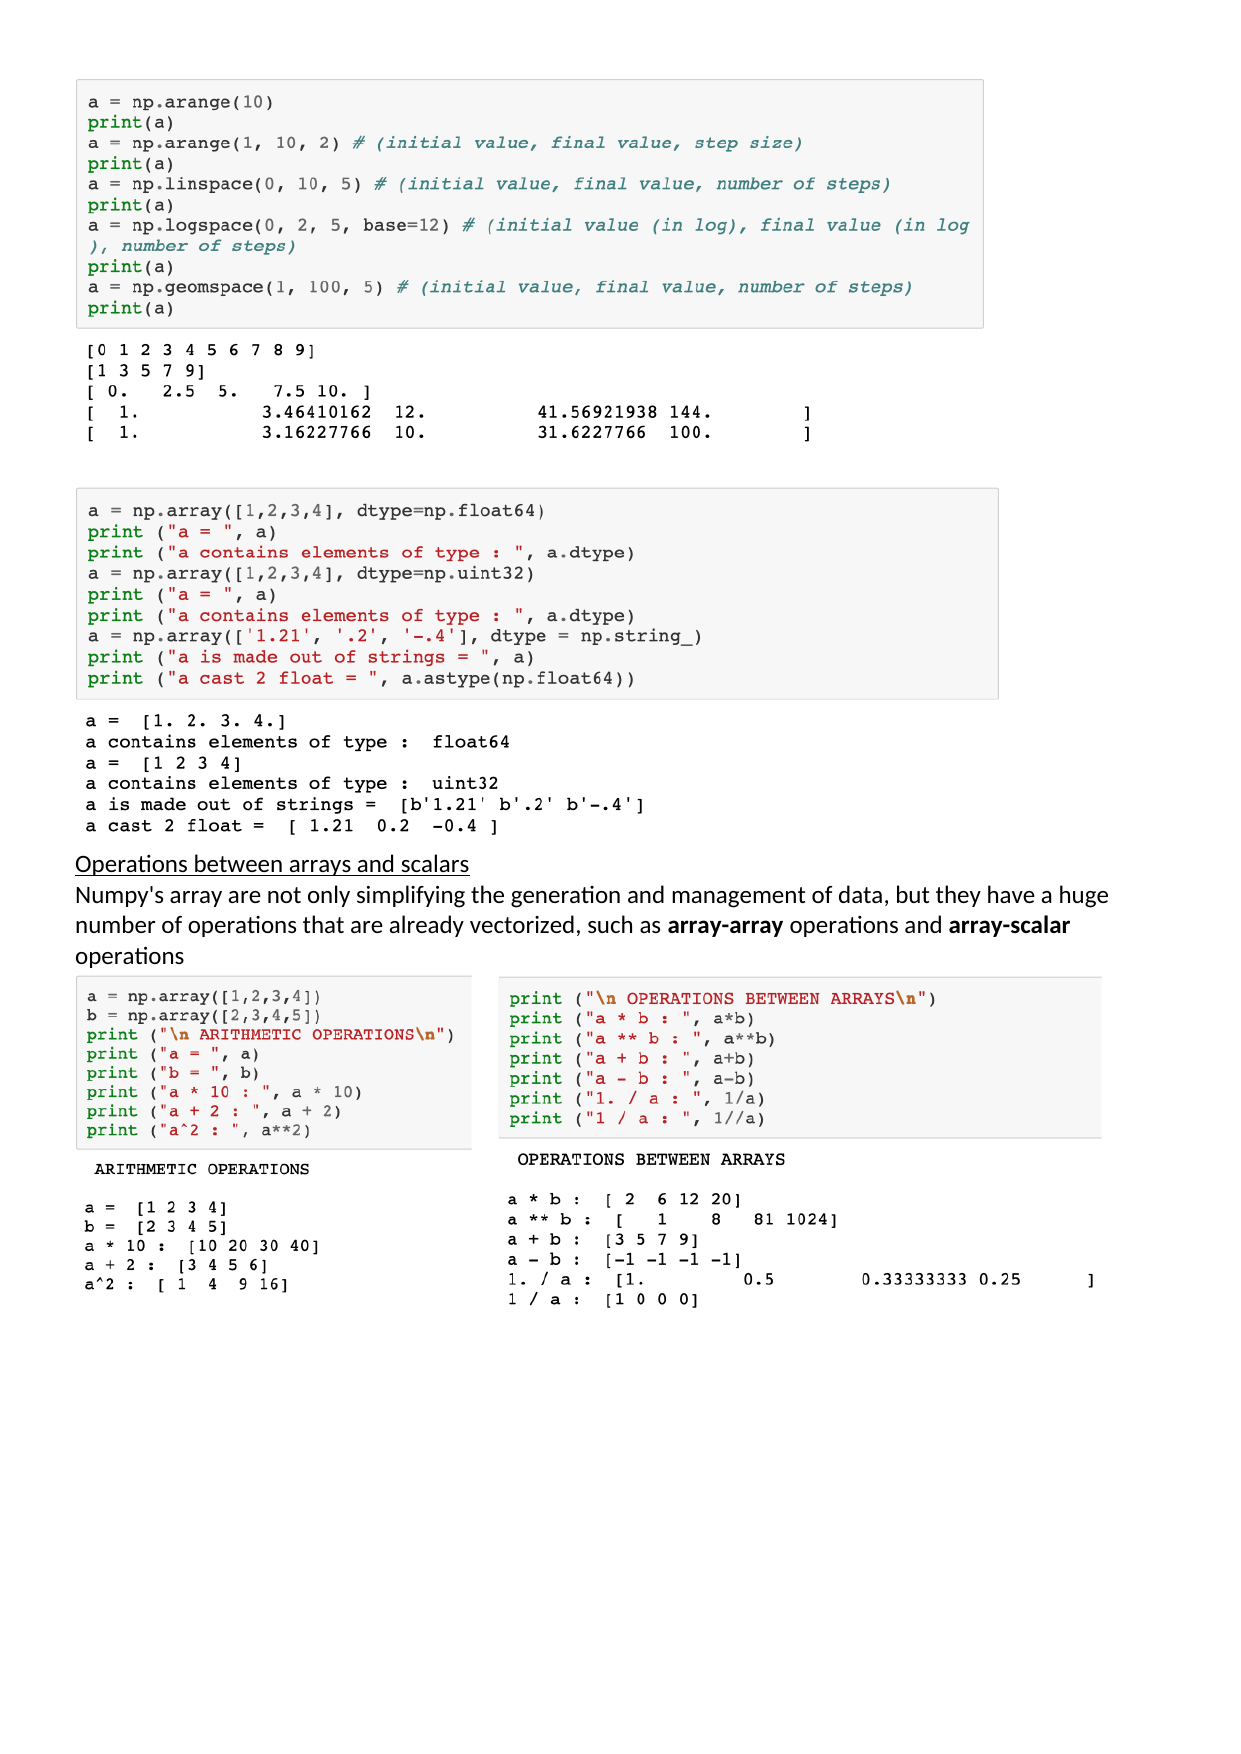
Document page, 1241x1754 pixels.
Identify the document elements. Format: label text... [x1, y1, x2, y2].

subtitle Operations between arrays and scalars [75, 849, 1165, 879]
text Numpy's array are not only simplifying the generation and management of data, but they have a huge number of operations that are already vectorized, such as array-array operations and array-scalar operations [75, 879, 1165, 971]
picture [497, 971, 1101, 1316]
picture [75, 482, 1007, 845]
picture [75, 75, 992, 455]
picture [75, 970, 472, 1302]
